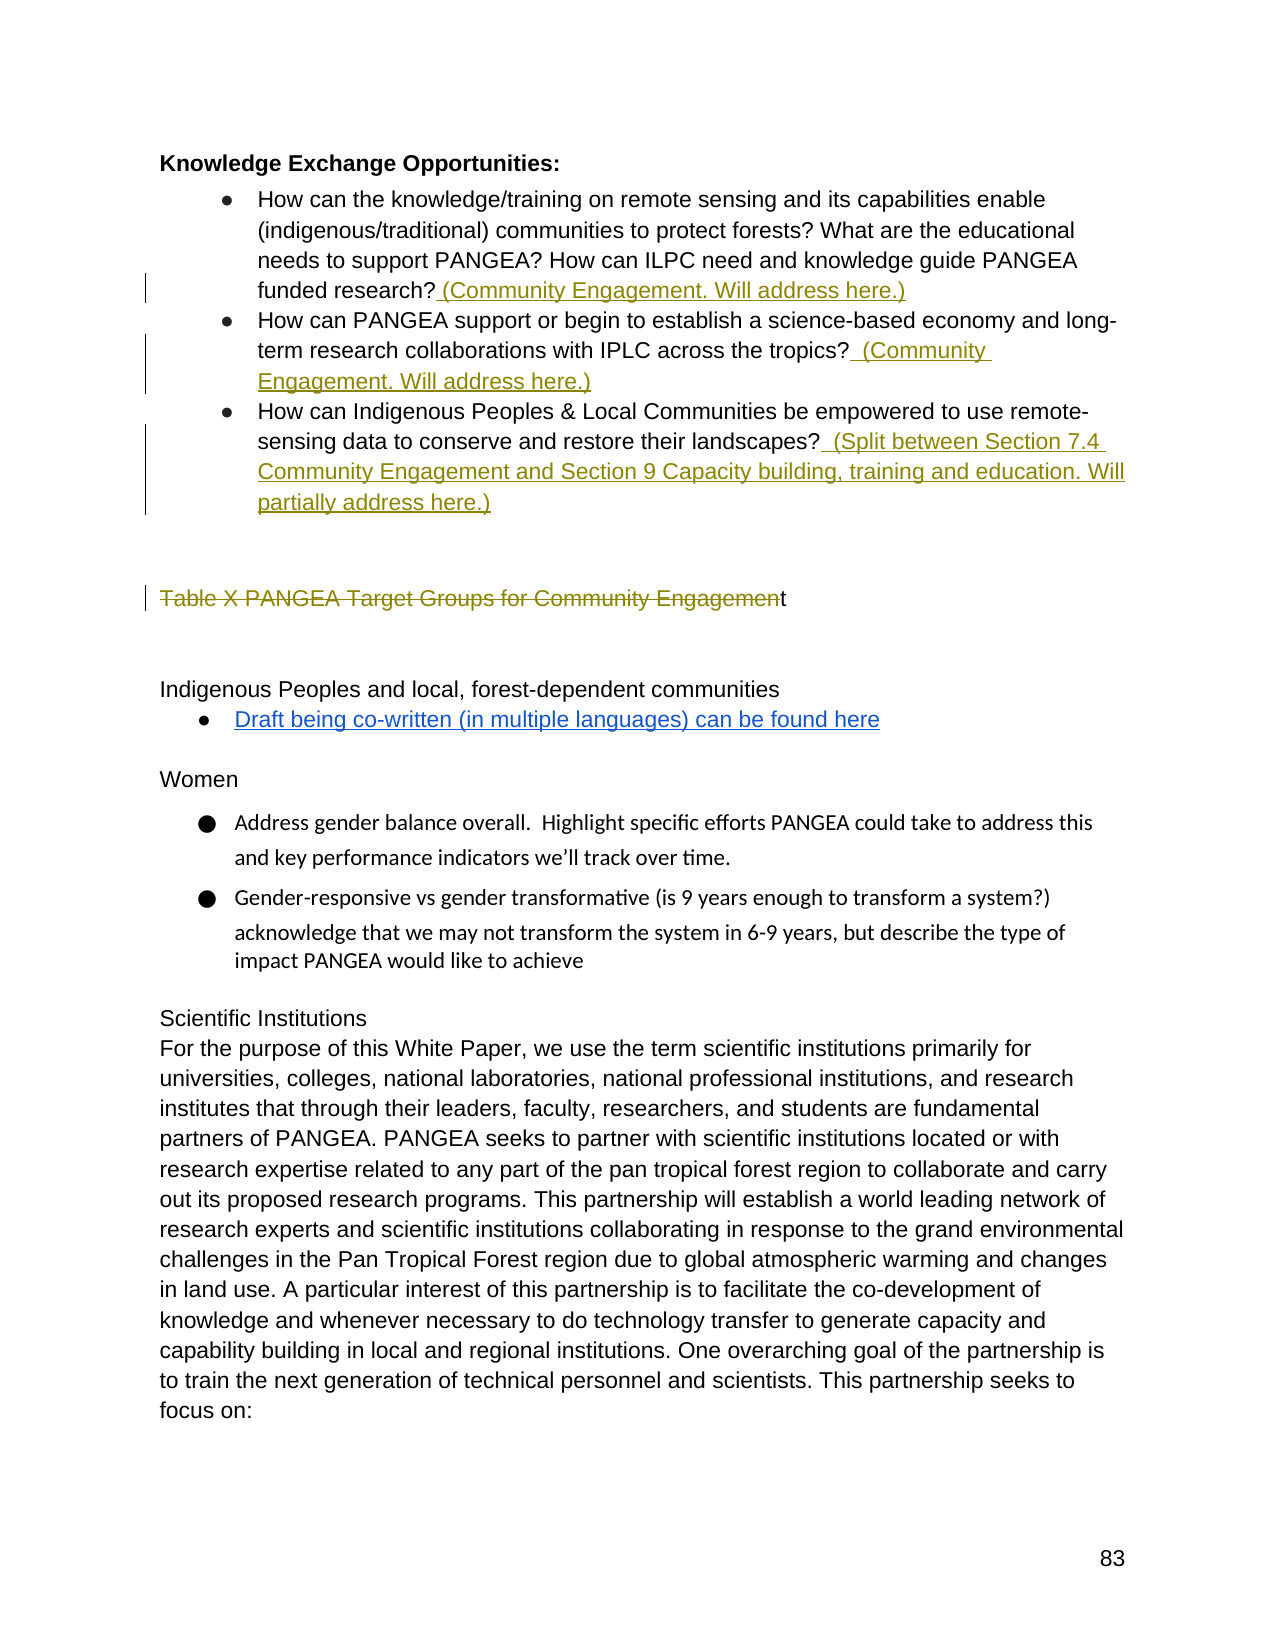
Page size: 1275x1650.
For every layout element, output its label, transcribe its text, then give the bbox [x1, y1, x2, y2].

text Women [159, 766, 1125, 792]
text For the purpose of this White Paper, we use the term scientific institutions primarily for universities, colleges, national laboratories, national professional institutions, and research institutes that through their leaders, faculty, researchers, and students are fundamental partners of PANGEA. PANGEA seeks to partner with scientific institutions located or with research expertise related to any part of the pan tropical forest region to collaborate and carry out its proposed research programs. This partnership will establish a world leading network of research experts and scientific institutions collaborating in response to the grand environmental challenges in the Pan Tropical Forest region due to global atmospheric warming and changes in land use. A particular interest of this partnership is to facilitate the co-development of knowledge and whenever necessary to do technology transfer to generate capacity and capability building in local and regional institutions. One overarching goal of the partnership is to train the next generation of technical personnel and scientists. This partnership seeks to focus on: [159, 1035, 1125, 1424]
list How can PANGEA support or begin to establish a science-based economy and long-term research collaborations with IPLC across the tropics? [220, 307, 1125, 394]
text t [159, 585, 1125, 611]
list Draft being co-written (in multiple languages) can be found here [197, 706, 1125, 732]
text Knowledge Exchange Opportunities: [159, 150, 1125, 176]
list How can the knowledge/training on remote sensing and its capabilities enable (indigenous/traditional) communities to protect forests? What are the educational needs to support PANGEA? How can ILPC need and knowledge guide PANGEA funded research? [220, 186, 1125, 303]
text Scientific Institutions [159, 1004, 1125, 1031]
list How can Indigenous Peoples & Local Communities be empowered to use remote-sensing data to conserve and restore their landscapes? [220, 398, 1125, 515]
list Address gender balance overall. Highlight specific efforts PANGEA could take to address this and key performance indicators we’ll track over time. [197, 796, 1125, 871]
list Gender-responsive vs gender transformative (is 9 years enough to transform a system?) acknowledge that we may not transform the system in 6-9 years, but describe the type of impact PANGEA would like to achieve [197, 871, 1125, 974]
text Indigenous Peoples and local, forest-dependent communities [159, 676, 1125, 702]
